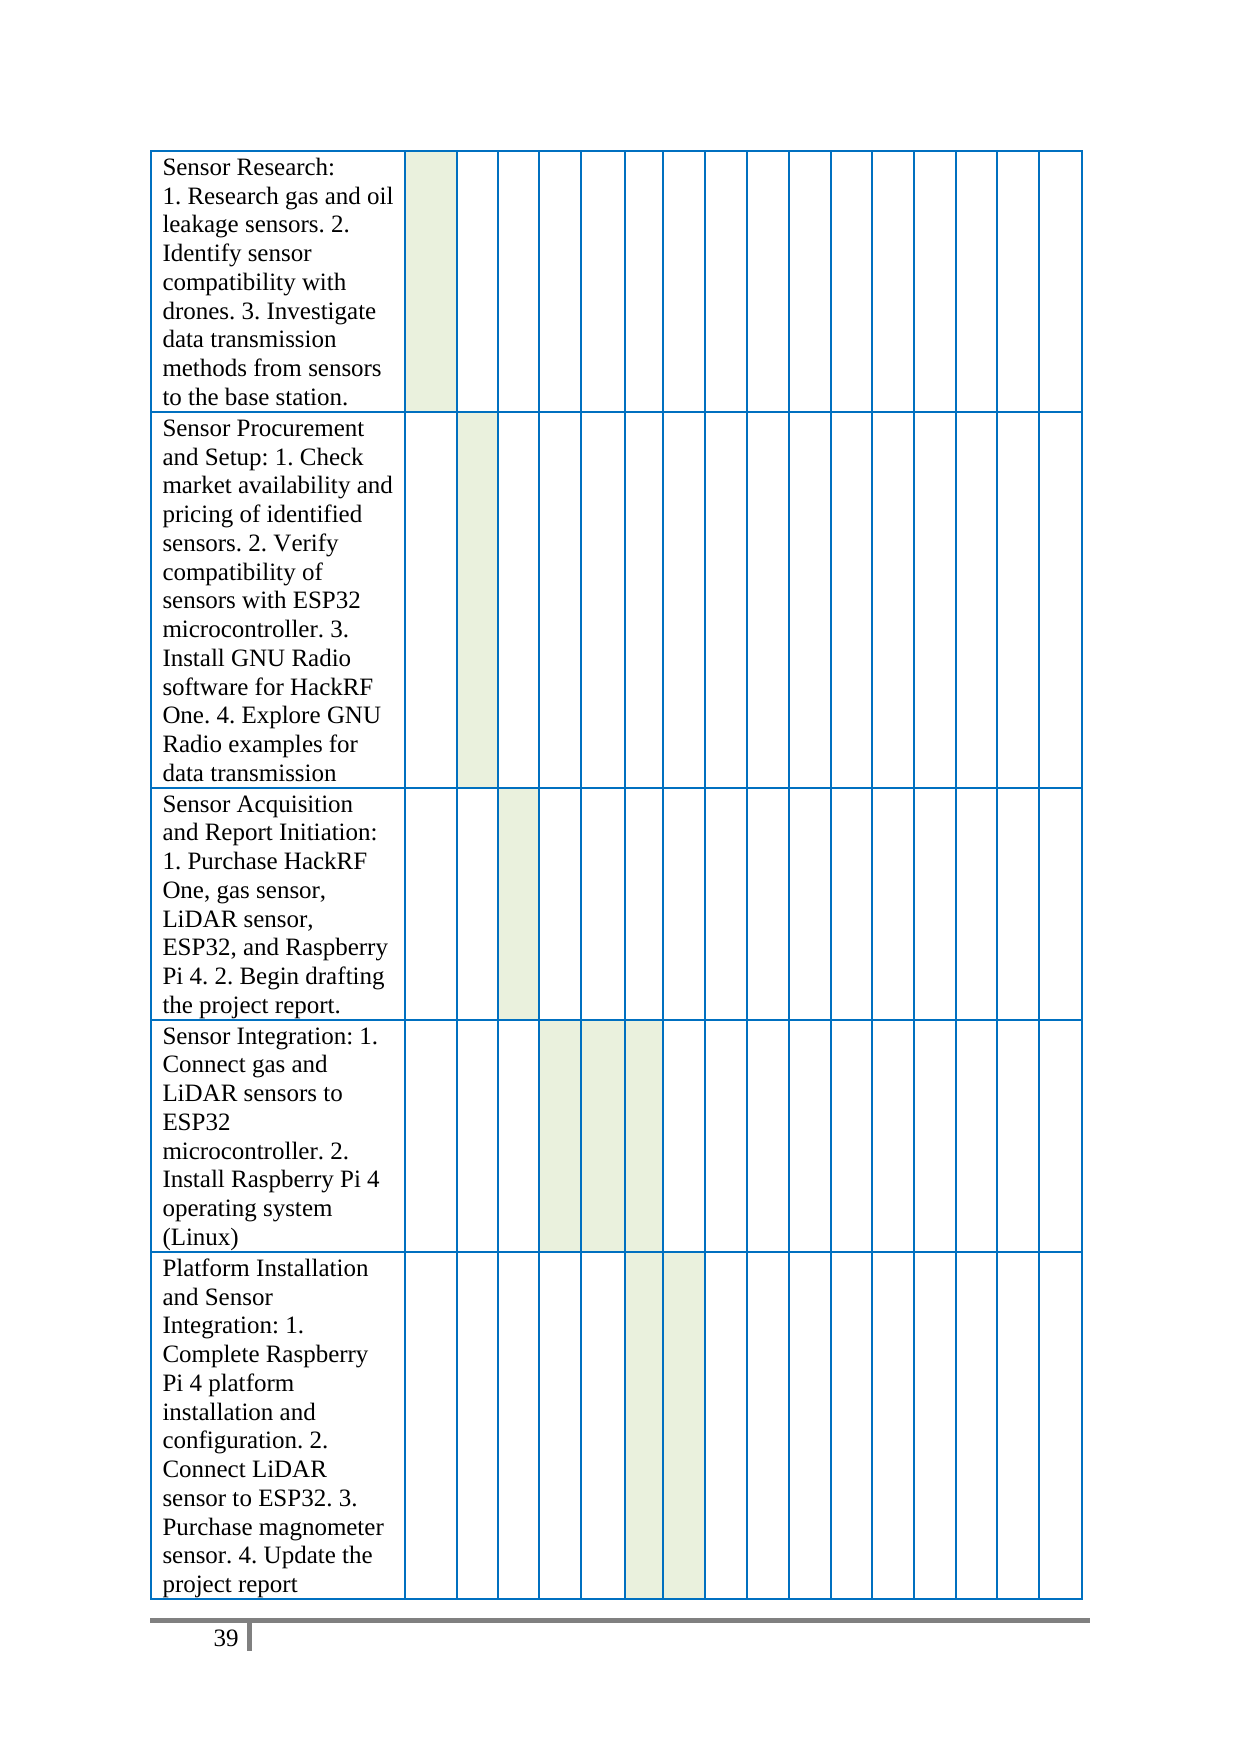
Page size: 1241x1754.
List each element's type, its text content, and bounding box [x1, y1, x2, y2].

table_cell [706, 1021, 746, 1251]
table_cell [748, 413, 788, 787]
table_cell [664, 789, 704, 1019]
table_cell [957, 1021, 996, 1251]
table_cell Sensor Research: 1. Research gas and oil leakage sensors. 2. Identify sensor compatibility with drones. 3. Investigate data transmission methods from sensors to the base station. [152, 152, 404, 411]
table_cell Platform Installation and Sensor Integration: 1. Complete Raspberry Pi 4 platform installation and configuration. 2. Connect LiDAR sensor to ESP32. 3. Purchase magnometer sensor. 4. Update the project report [152, 1253, 404, 1598]
table_cell [458, 413, 497, 787]
table_cell [626, 152, 662, 411]
table_cell [832, 1253, 871, 1598]
table_cell [499, 1253, 538, 1598]
table_cell [1040, 1021, 1081, 1251]
table_cell [626, 789, 662, 1019]
table_cell [499, 413, 538, 787]
table_cell [406, 152, 456, 411]
table_cell [626, 1253, 662, 1598]
table_cell [540, 1253, 580, 1598]
table_cell [790, 152, 830, 411]
table_cell Sensor Procurement and Setup: 1. Check market availability and pricing of identified sensors. 2. Verify compatibility of sensors with ESP32 microcontroller. 3. Install GNU Radio software for HackRF One. 4. Explore GNU Radio examples for data transmission [152, 413, 404, 787]
table_cell [873, 1021, 913, 1251]
table_cell [664, 152, 704, 411]
table_cell [664, 1021, 704, 1251]
table_cell [1040, 1253, 1081, 1598]
table_cell [748, 152, 788, 411]
table_cell [957, 1253, 996, 1598]
table_cell [790, 1253, 830, 1598]
table_cell [957, 789, 996, 1019]
table_cell [458, 152, 497, 411]
table_cell Sensor Acquisition and Report Initiation: 1. Purchase HackRF One, gas sensor, LiDAR sensor, ESP32, and Raspberry Pi 4. 2. Begin drafting the project report. [152, 789, 404, 1019]
table_cell Sensor Integration: 1. Connect gas and LiDAR sensors to ESP32 microcontroller. 2. Install Raspberry Pi 4 operating system (Linux) [152, 1021, 404, 1251]
table_cell [626, 1021, 662, 1251]
table_cell [406, 1253, 456, 1598]
table_cell [458, 1253, 497, 1598]
table_cell [664, 1253, 704, 1598]
table_cell [582, 1253, 624, 1598]
table_cell [458, 789, 497, 1019]
table_cell [998, 1253, 1038, 1598]
table_cell [790, 1021, 830, 1251]
table_cell [706, 152, 746, 411]
table_cell [664, 413, 704, 787]
table_cell [998, 1021, 1038, 1251]
table_cell [582, 1021, 624, 1251]
table_cell [832, 413, 871, 787]
table_cell [748, 1021, 788, 1251]
table_cell [540, 789, 580, 1019]
table_cell [998, 152, 1038, 411]
table_cell [540, 152, 580, 411]
table_cell [832, 152, 871, 411]
table_cell [915, 1253, 955, 1598]
table_cell [499, 789, 538, 1019]
table_cell [540, 1021, 580, 1251]
table_cell [873, 789, 913, 1019]
table_cell [499, 152, 538, 411]
table_cell [1040, 152, 1081, 411]
table_cell [832, 789, 871, 1019]
table_cell [706, 1253, 746, 1598]
table_cell [998, 789, 1038, 1019]
table_cell [790, 789, 830, 1019]
table_cell [957, 413, 996, 787]
table_cell [582, 413, 624, 787]
table_cell [915, 152, 955, 411]
table_cell [626, 413, 662, 787]
table_cell [1040, 413, 1081, 787]
table_cell [1040, 789, 1081, 1019]
table_cell [458, 1021, 497, 1251]
table_cell [873, 1253, 913, 1598]
table_cell [915, 413, 955, 787]
table_cell [915, 1021, 955, 1251]
table_cell [915, 789, 955, 1019]
table_cell [873, 152, 913, 411]
table_cell [748, 789, 788, 1019]
table_cell [540, 413, 580, 787]
table_cell [582, 152, 624, 411]
table_cell [406, 1021, 456, 1251]
table_cell [406, 413, 456, 787]
table_cell [748, 1253, 788, 1598]
table_cell [582, 789, 624, 1019]
table_cell [499, 1021, 538, 1251]
table_cell [406, 789, 456, 1019]
table_cell [790, 413, 830, 787]
table_cell [873, 413, 913, 787]
table_cell [832, 1021, 871, 1251]
table_cell [706, 413, 746, 787]
table_cell [998, 413, 1038, 787]
table_cell [706, 789, 746, 1019]
table_cell [957, 152, 996, 411]
